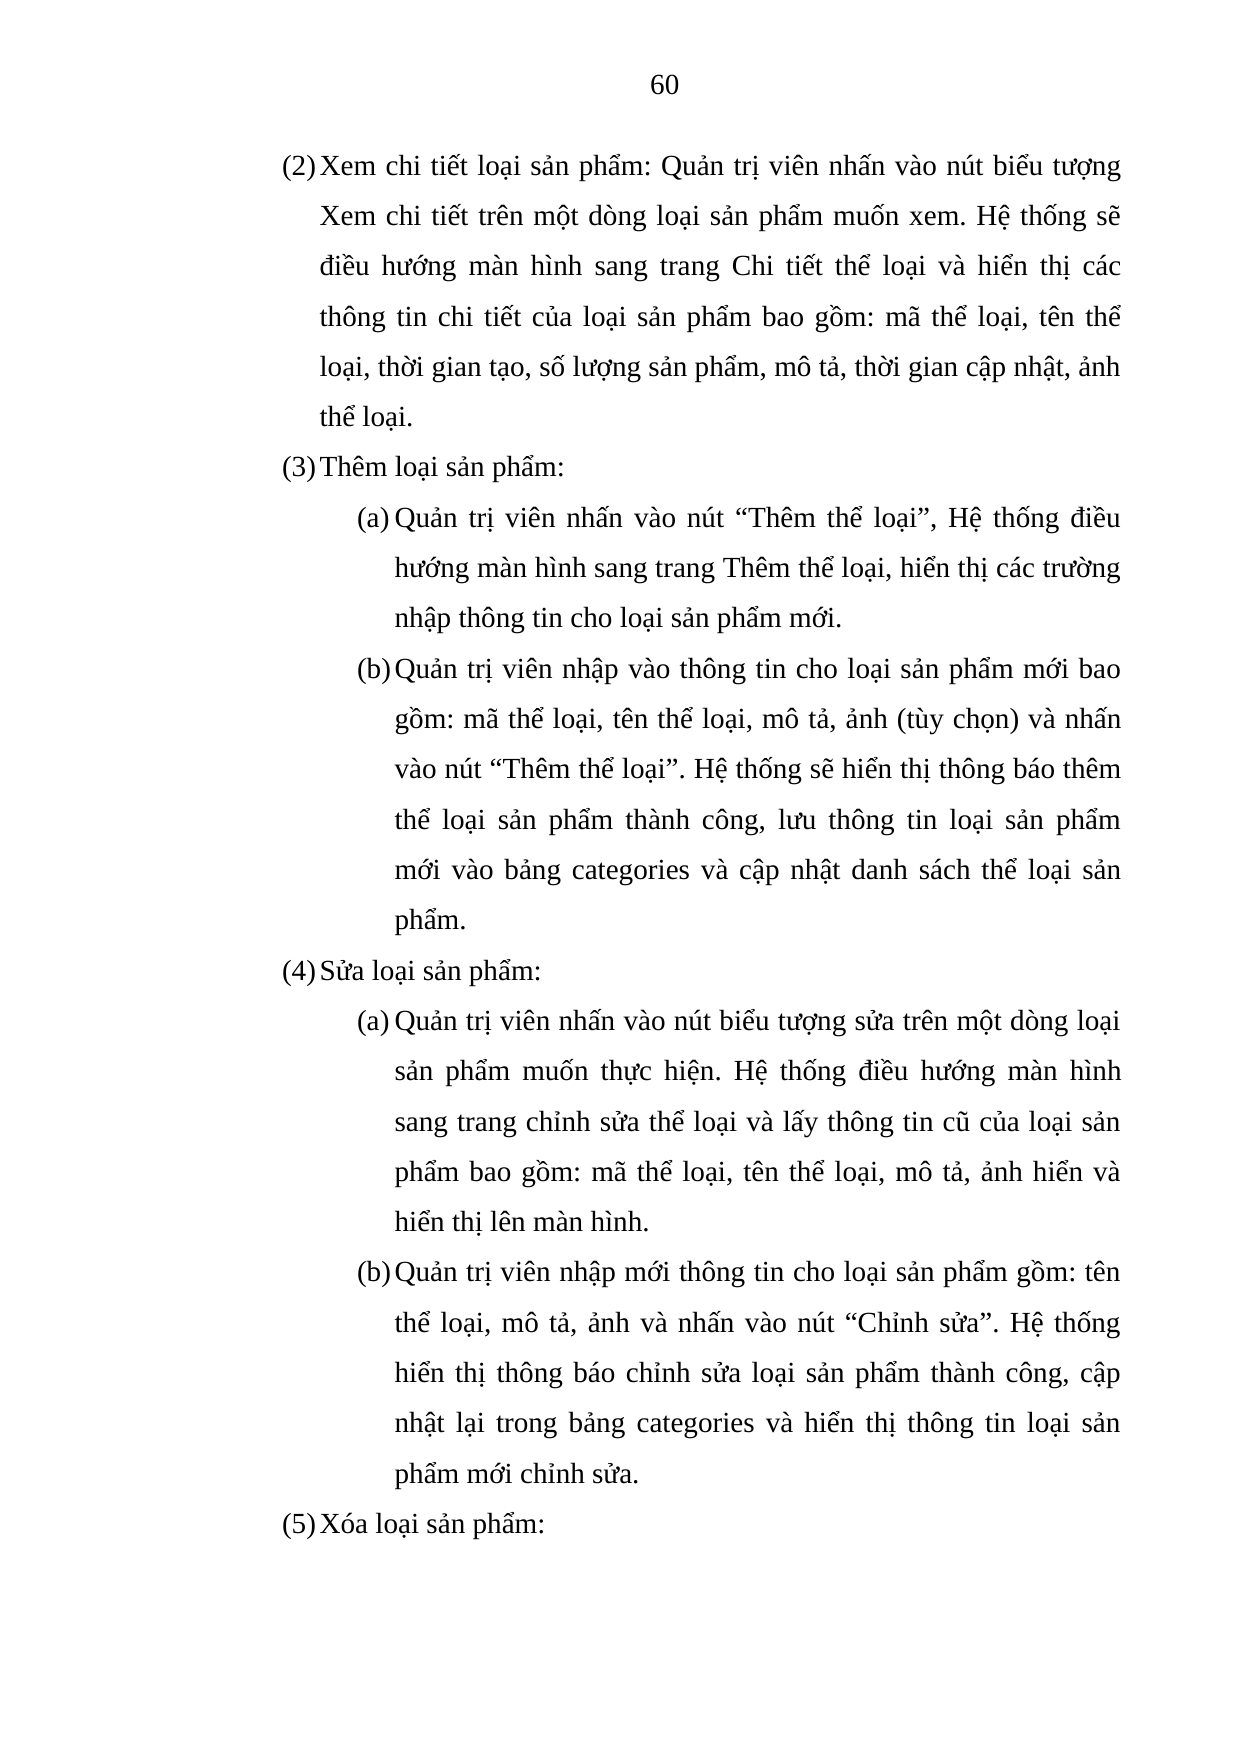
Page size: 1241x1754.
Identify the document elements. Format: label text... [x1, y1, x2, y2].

list Xem chi tiết loại sản phẩm: Quản trị viên nhấn vào nút biểu tượng Xem chi tiết trên một dòng loại sản phẩm muốn xem. Hệ thống sẽ điều hướng màn hình sang trang Chi tiết thể loại và hiển thị các thông tin chi tiết của loại sản phẩm bao gồm: mã thể loại, tên thể loại, thời gian tạo, số lượng sản phẩm, mô tả, thời gian cập nhật, ảnh thể loại. [282, 148, 1122, 433]
list Thêm loại sản phẩm: [282, 449, 1122, 483]
list Quản trị viên nhập vào thông tin cho loại sản phẩm mới bao gồm: mã thể loại, tên thể loại, mô tả, ảnh (tùy chọn) và nhấn vào nút “Thêm thể loại”. Hệ thống sẽ hiển thị thông báo thêm thể loại sản phẩm thành công, lưu thông tin loại sản phẩm mới vào bảng categories và cập nhật danh sách thể loại sản phẩm. [357, 651, 1122, 936]
list Quản trị viên nhập mới thông tin cho loại sản phẩm gồm: tên thể loại, mô tả, ảnh và nhấn vào nút “Chỉnh sửa”. Hệ thống hiển thị thông báo chỉnh sửa loại sản phẩm thành công, cập nhật lại trong bảng categories và hiển thị thông tin loại sản phẩm mới chỉnh sửa. [357, 1254, 1122, 1489]
list Quản trị viên nhấn vào nút biểu tượng sửa trên một dòng loại sản phẩm muốn thực hiện. Hệ thống điều hướng màn hình sang trang chỉnh sửa thể loại và lấy thông tin cũ của loại sản phẩm bao gồm: mã thể loại, tên thể loại, mô tả, ảnh hiển và hiển thị lên màn hình. [357, 1003, 1122, 1238]
list Sửa loại sản phẩm: [282, 953, 1122, 986]
list Xóa loại sản phẩm: [282, 1506, 1122, 1540]
list Quản trị viên nhấn vào nút “Thêm thể loại”, Hệ thống điều hướng màn hình sang trang Thêm thể loại, hiển thị các trường nhập thông tin cho loại sản phẩm mới. [357, 500, 1122, 634]
